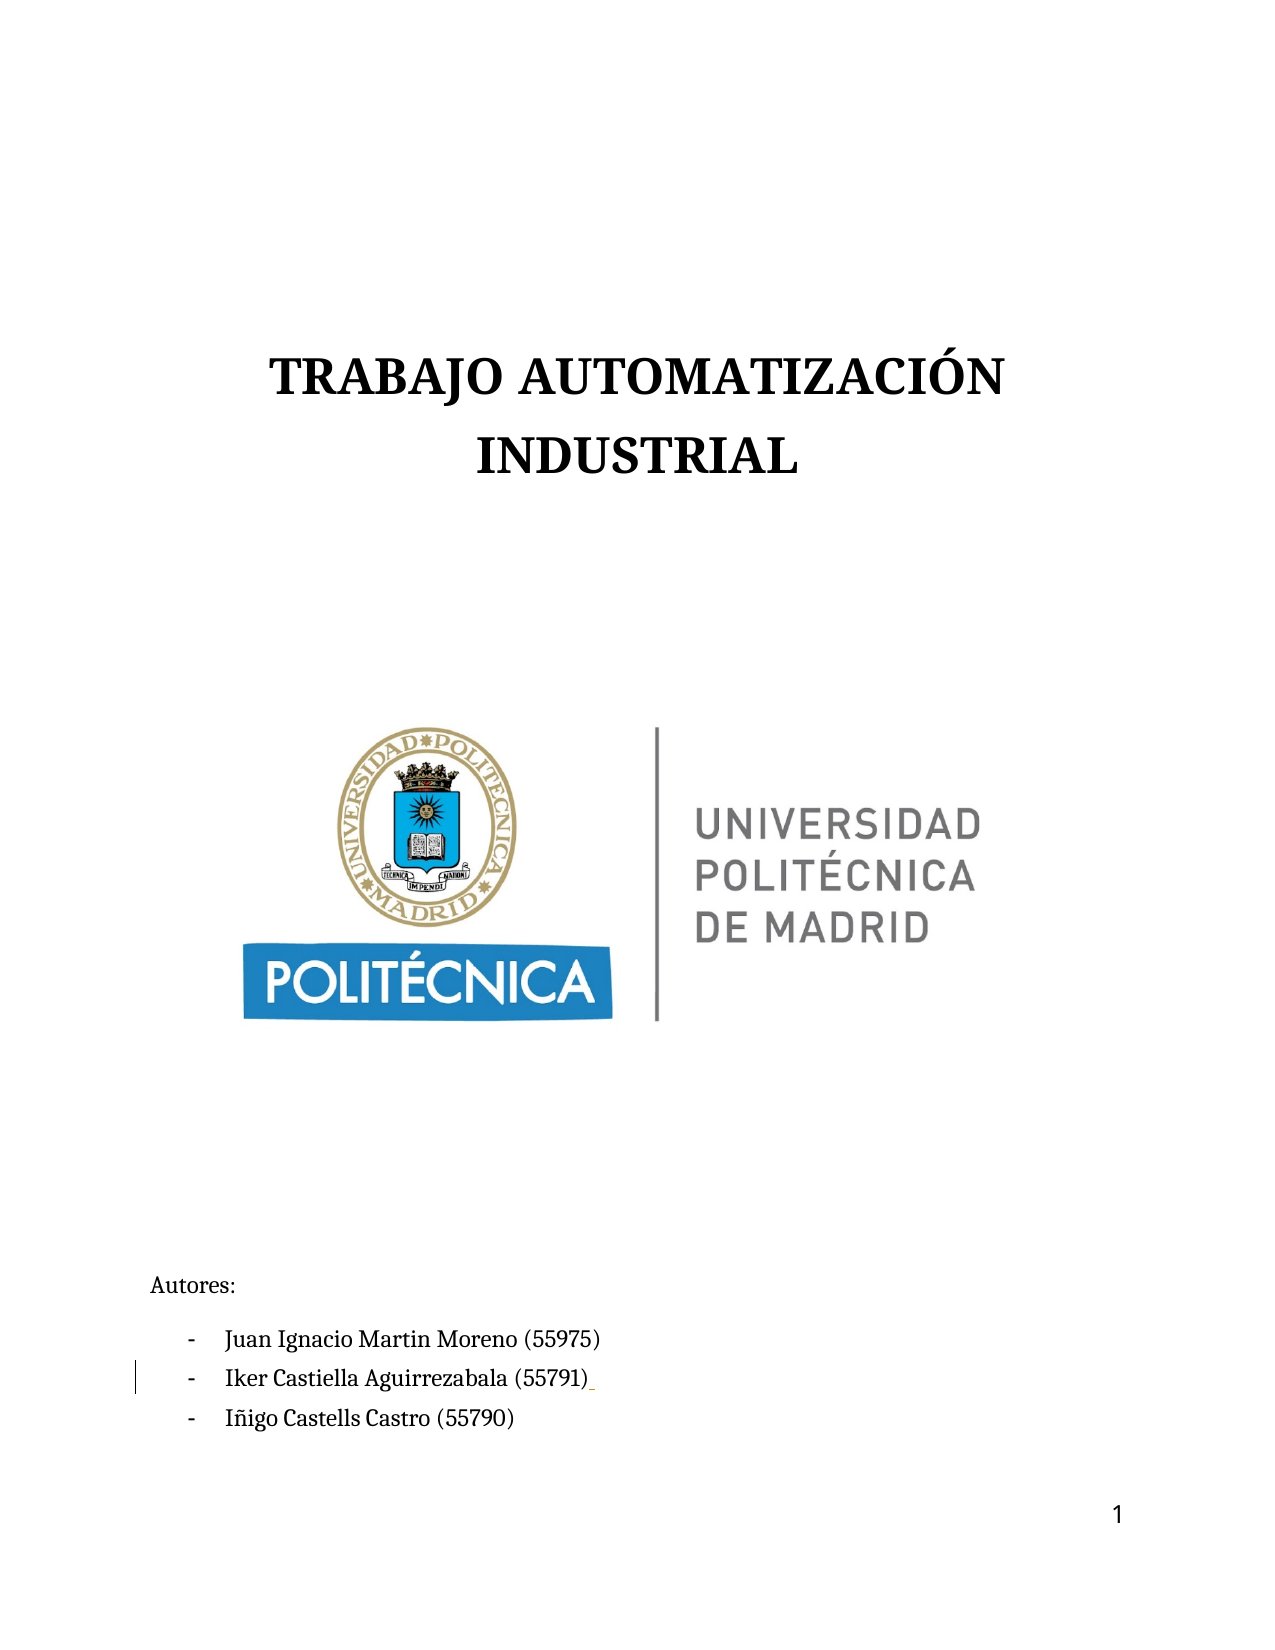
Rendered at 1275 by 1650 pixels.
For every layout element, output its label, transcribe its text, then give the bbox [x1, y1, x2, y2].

picture [194, 667, 1081, 1080]
list Iker Castiella Aguirrezabala (55791) [187, 1360, 1125, 1394]
list Juan Ignacio Martin Moreno (55975) [187, 1321, 1125, 1355]
text Autores: [150, 1271, 1125, 1299]
text TRABAJO AUTOMATIZACIÓN INDUSTRIAL [150, 341, 1125, 488]
list Iñigo Castells Castro (55790) [187, 1399, 1125, 1434]
